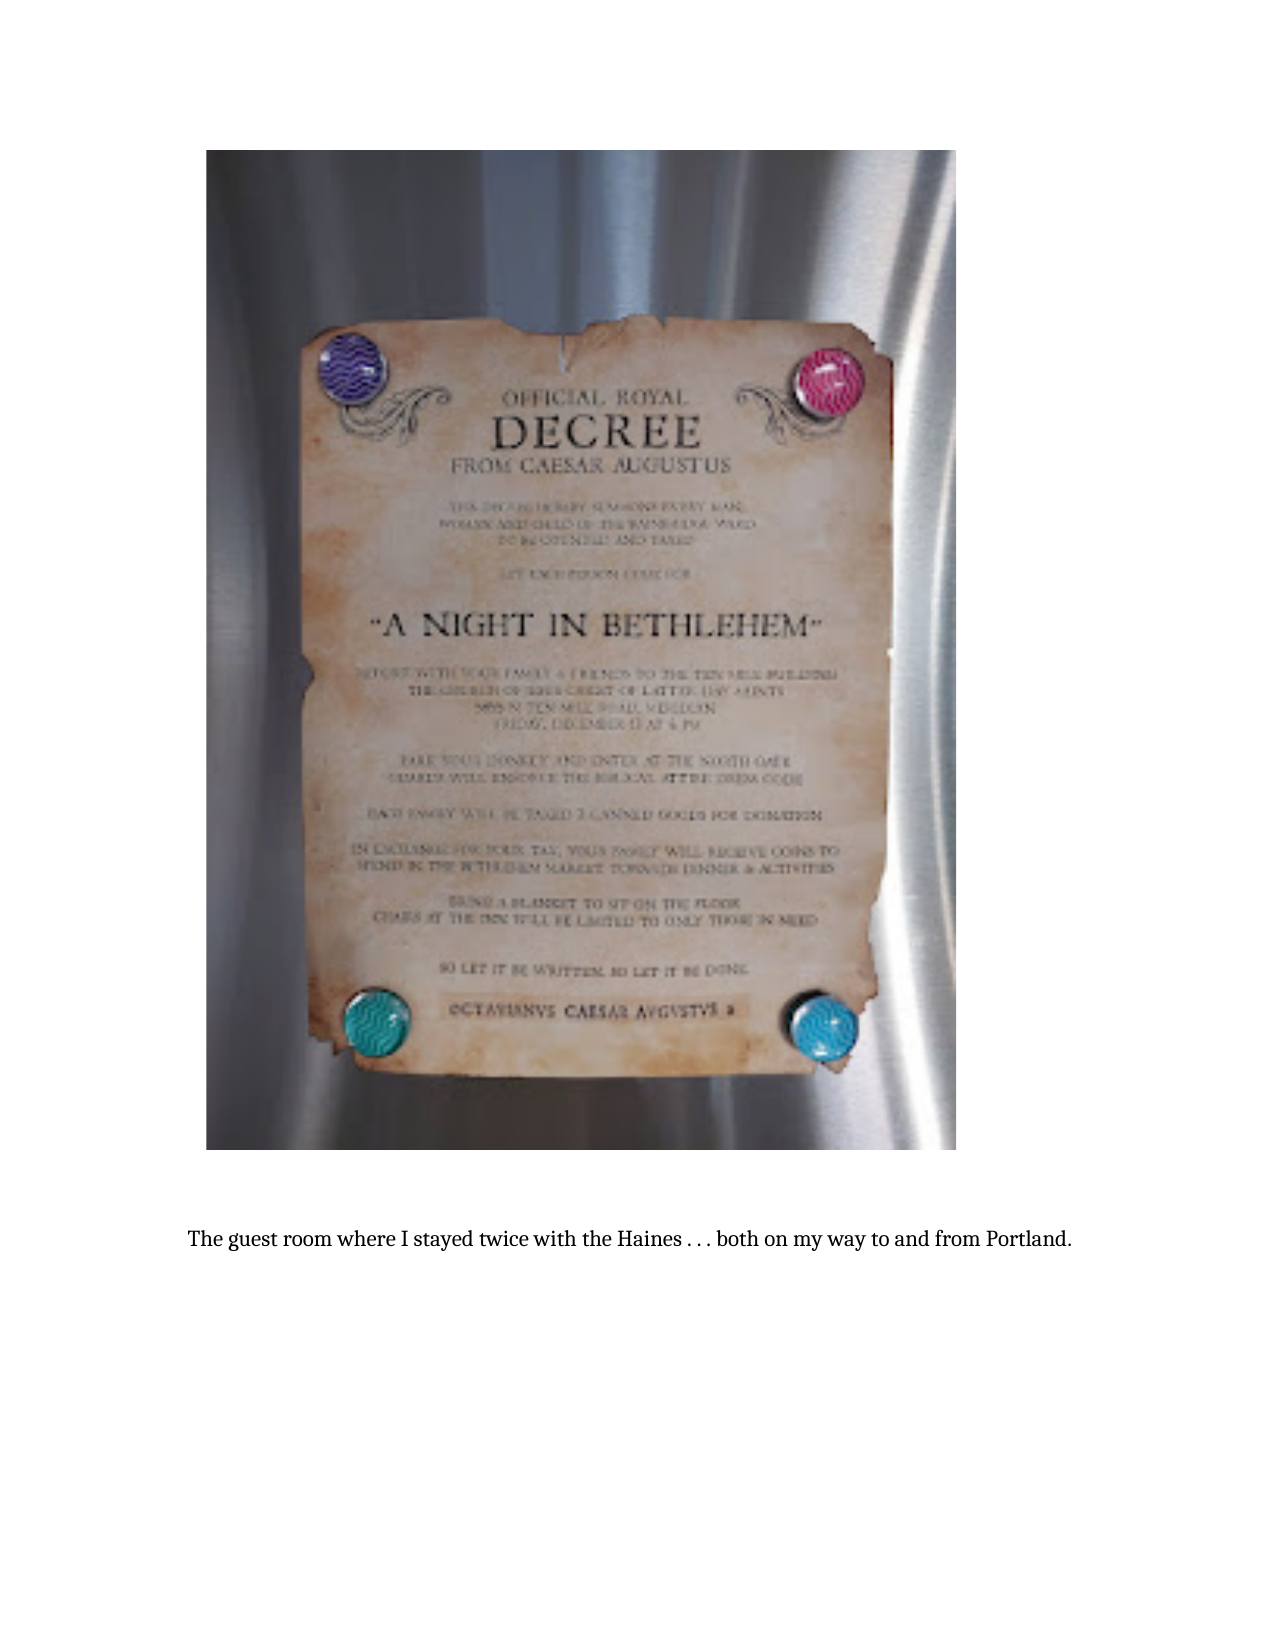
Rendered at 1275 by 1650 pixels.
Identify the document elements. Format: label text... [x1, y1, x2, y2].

picture [206, 150, 957, 1150]
text The guest room where I stayed twice with the Haines . . . both on my way to and from Portland. [187, 1226, 1087, 1252]
